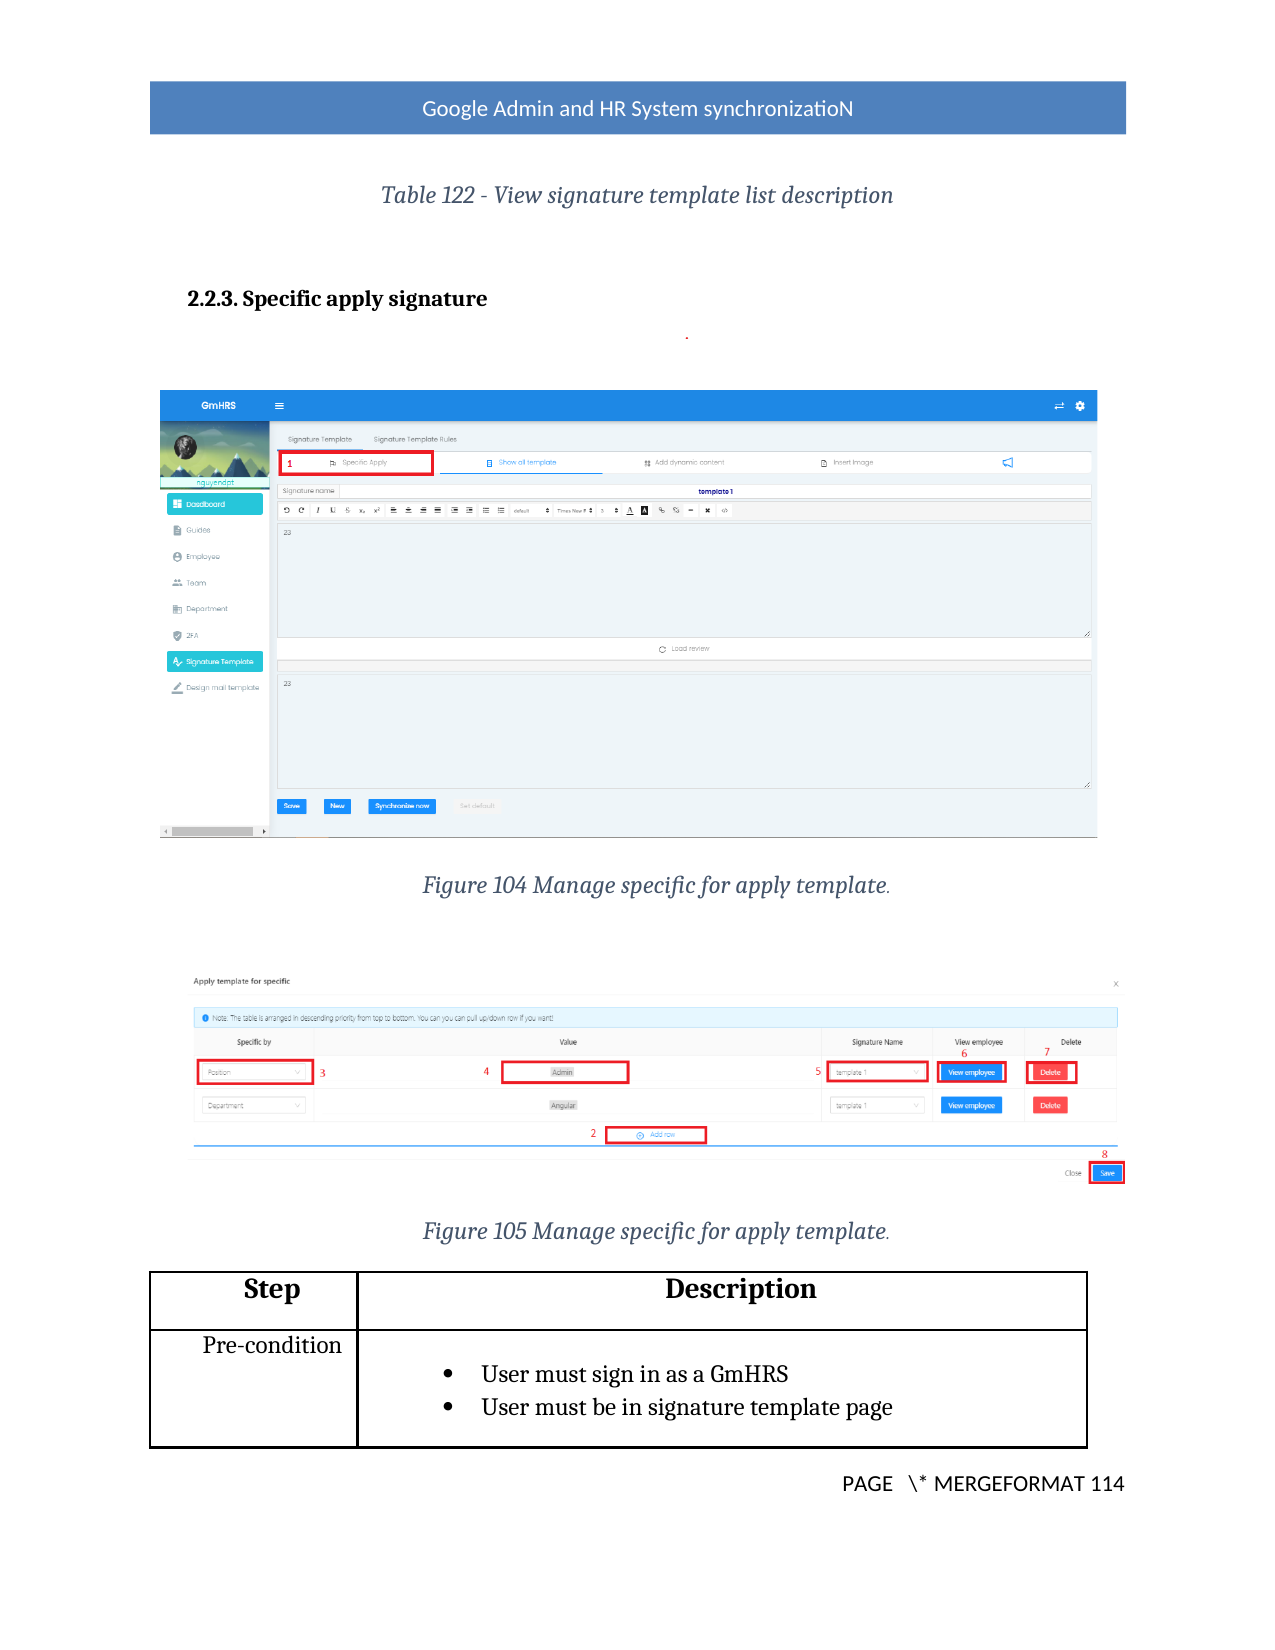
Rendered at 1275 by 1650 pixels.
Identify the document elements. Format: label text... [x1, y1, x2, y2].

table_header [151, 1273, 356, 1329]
picture [187, 975, 1125, 1184]
text Figure 104 Manage specific for apply template. [187, 871, 1125, 899]
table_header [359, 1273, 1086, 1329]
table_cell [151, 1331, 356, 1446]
picture [160, 336, 1098, 838]
text Figure 105 Manage specific for apply template. [187, 1217, 1125, 1245]
text Table 122 - View signature template list description [150, 181, 1125, 209]
subtitle 2.2.3. Specific apply signature [187, 286, 1125, 312]
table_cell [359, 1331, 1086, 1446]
